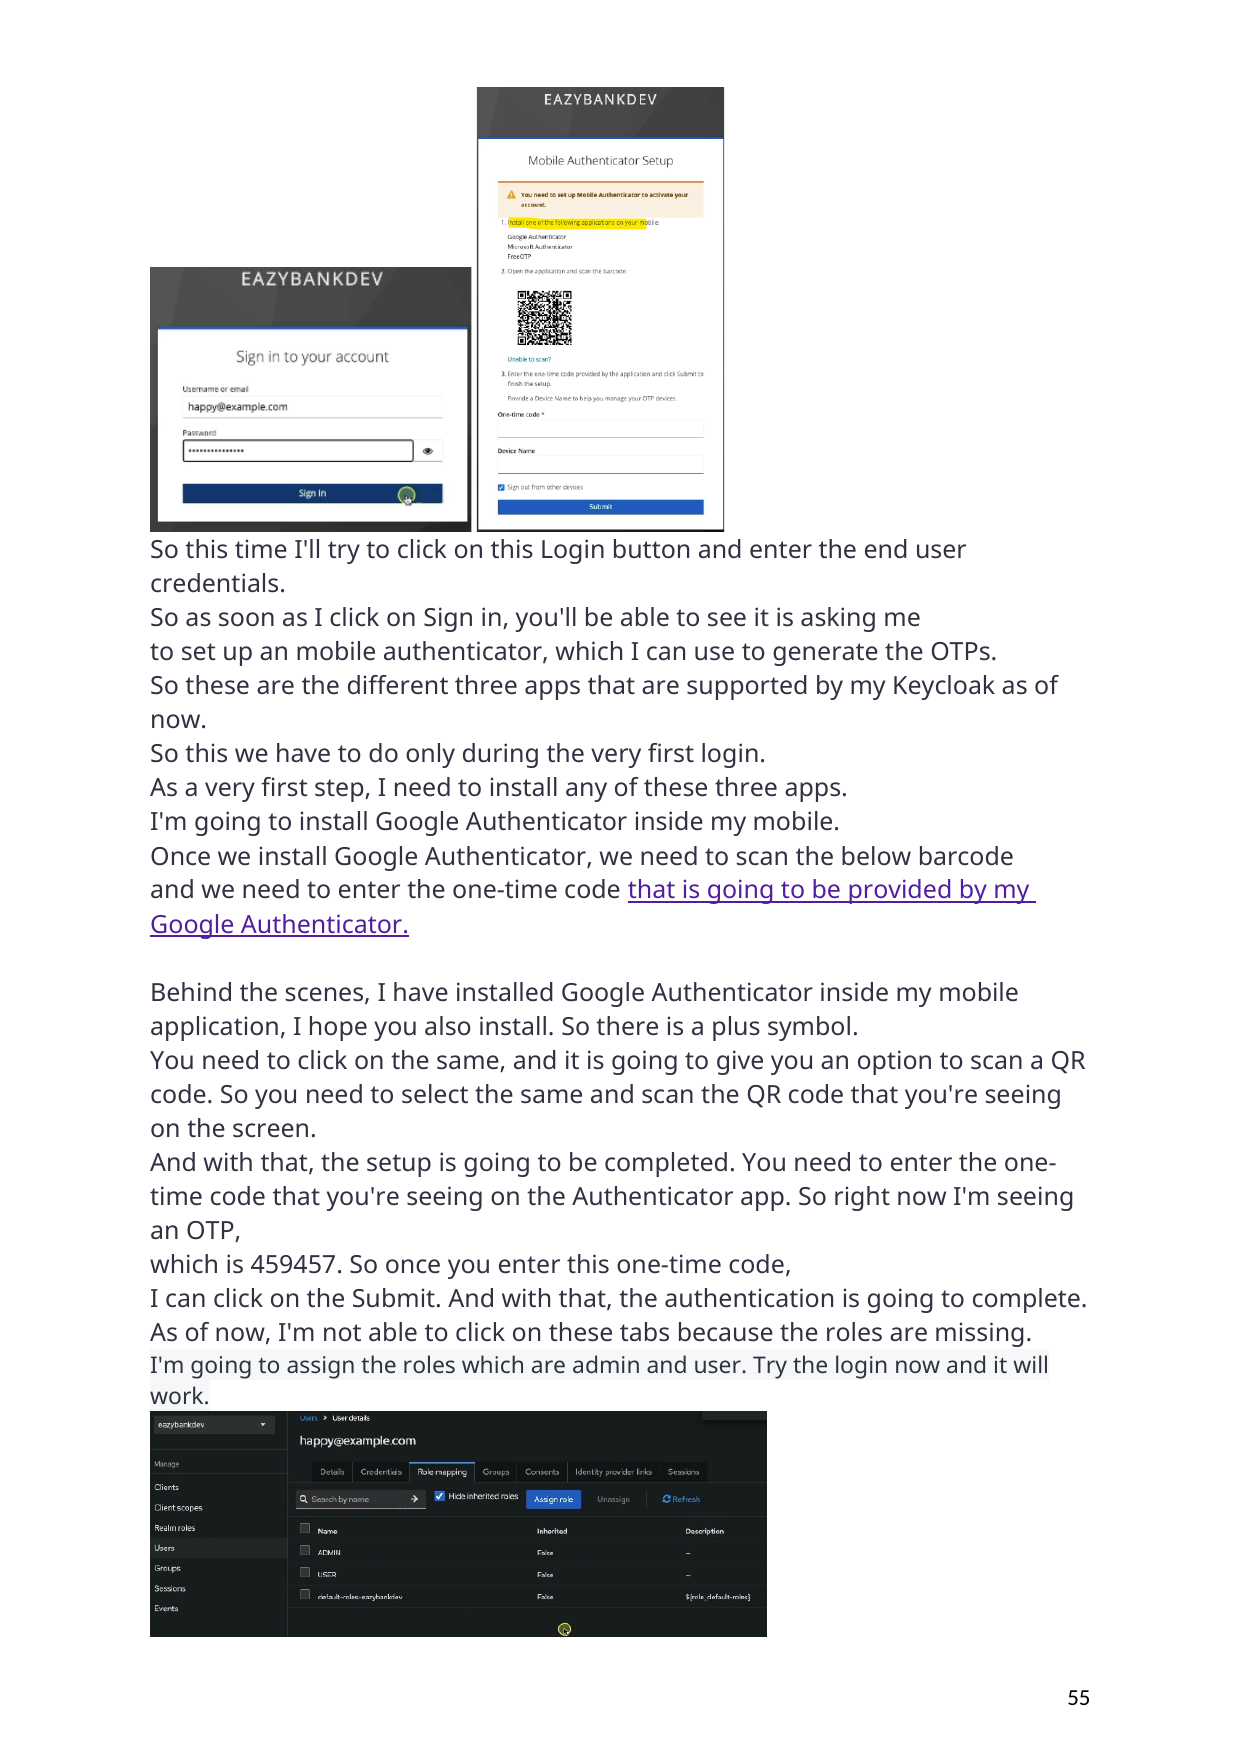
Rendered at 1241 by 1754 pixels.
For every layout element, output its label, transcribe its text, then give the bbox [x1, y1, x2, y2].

text Once we install Google Authenticator, we need to scan the below barcode [150, 838, 1090, 872]
text I'm going to assign the roles which are admin and user. Try the login now and it will work. [210, 1349, 1090, 1412]
text So these are the different three apps that are supported by my Keycloak as of now. [150, 668, 1090, 736]
text You need to click on the same, and it is going to give you an option to scan a QR code. So you need to select the same and scan the QR code that you're seeing on the screen. [150, 1042, 1090, 1145]
text So this we have to do only during the very first login. [150, 736, 1090, 770]
text I can click on the Submit. And with that, the authentication is going to complete. [150, 1281, 1090, 1315]
text and we need to enter the one-time code that is going to be provided by my Google Authenticator. [150, 872, 1090, 940]
text As of now, I'm not able to click on these tabs because the roles are missing. [150, 1315, 1090, 1349]
picture [476, 87, 725, 532]
picture [150, 267, 472, 532]
picture [150, 1411, 767, 1637]
text to set up an mobile authenticator, which I can use to generate the OTPs. [150, 634, 1090, 668]
text which is 459457. So once you enter this one-time code, [150, 1247, 1090, 1281]
text So as soon as I click on Sign in, you'll be able to see it is asking me [150, 600, 1090, 634]
text As a very first step, I need to install any of these three apps. [150, 770, 1090, 804]
text Behind the scenes, I have installed Google Authenticator inside my mobile application, I hope you also install. So there is a plus symbol. [150, 974, 1090, 1042]
text I'm going to install Google Authenticator inside my mobile. [150, 804, 1090, 838]
text So this time I'll try to click on this Login button and enter the end user credentials. [150, 532, 1090, 600]
text And with that, the setup is going to be completed. You need to enter the one-time code that you're seeing on the Authenticator app. So right now I'm seeing an OTP, [150, 1145, 1090, 1247]
